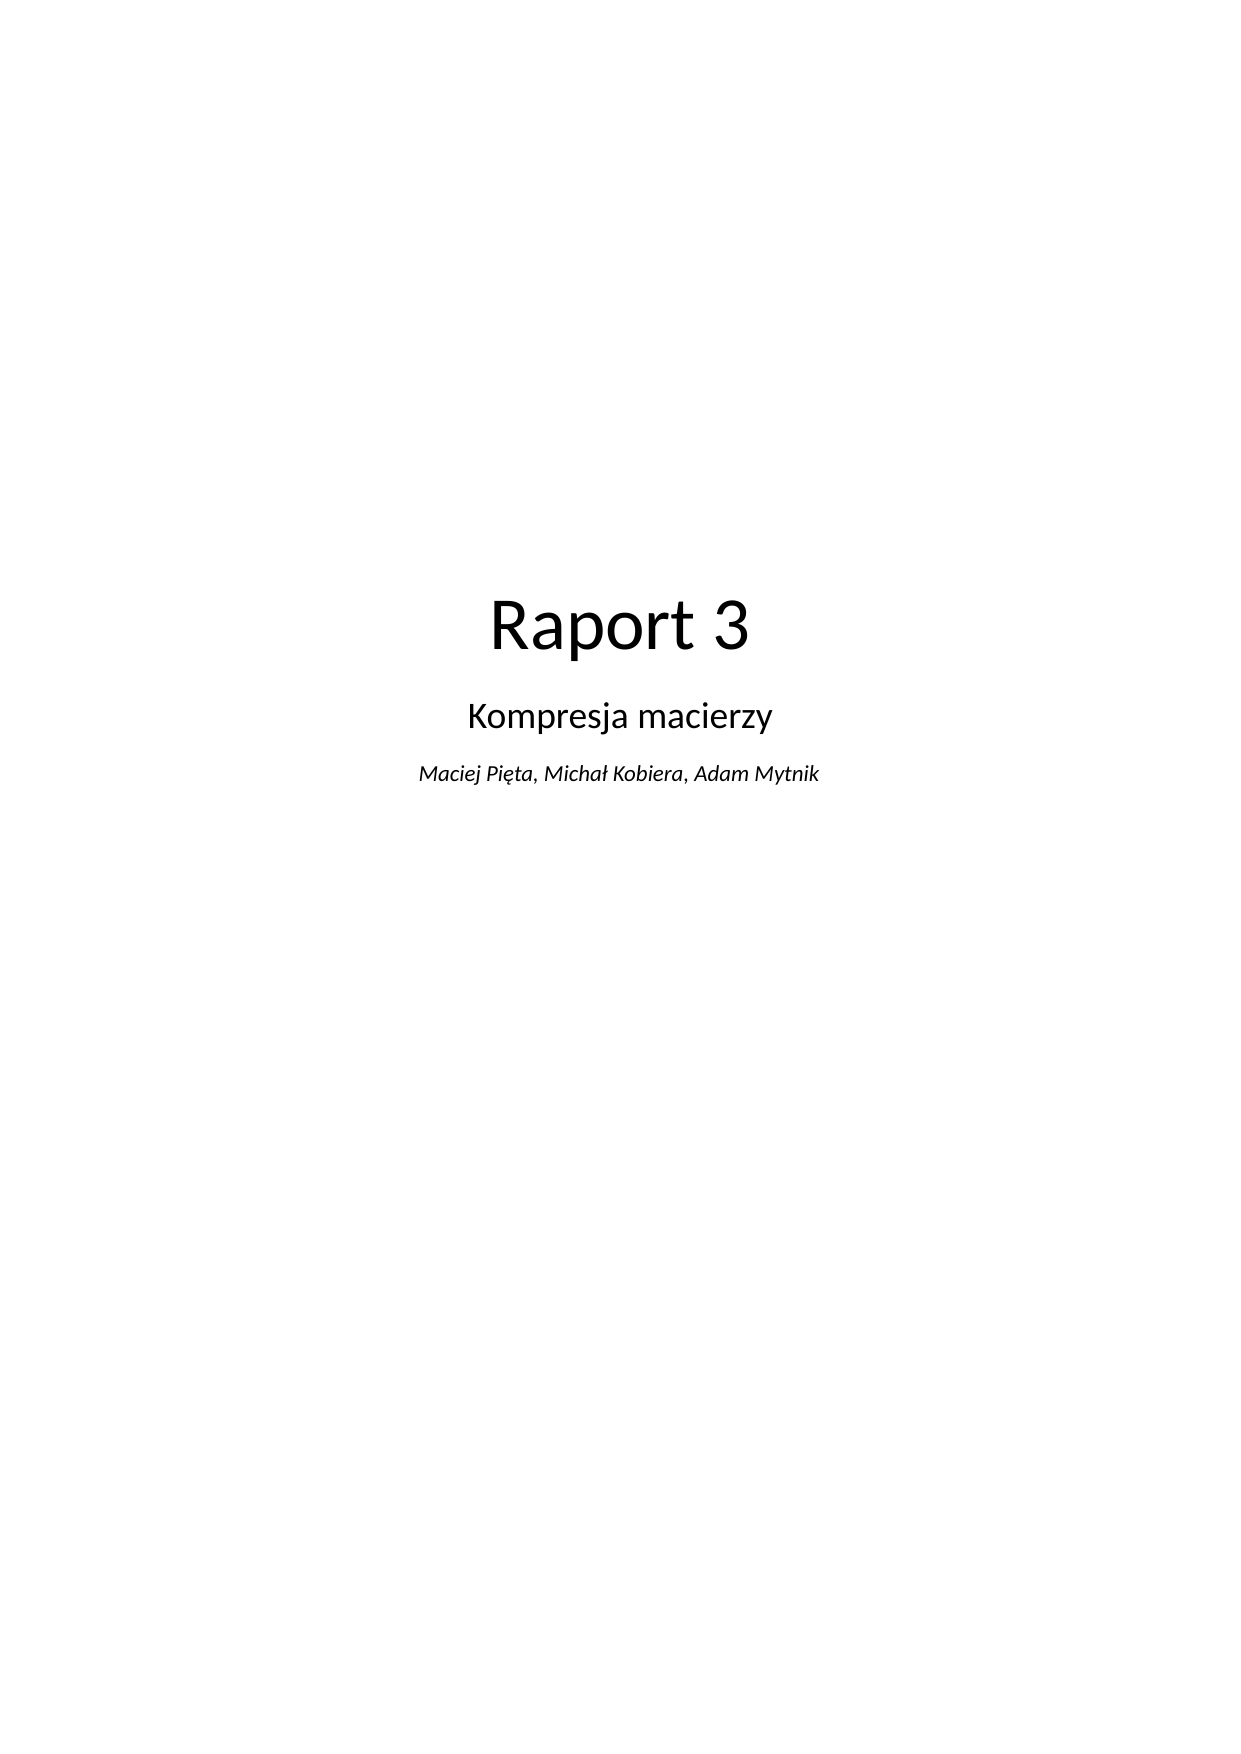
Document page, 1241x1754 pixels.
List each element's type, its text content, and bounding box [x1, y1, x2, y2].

text Kompresja macierzy [148, 692, 1093, 738]
text Maciej Pięta, Michał Kobiera, Adam Mytnik [148, 759, 1093, 787]
text Raport 3 [148, 577, 1093, 668]
